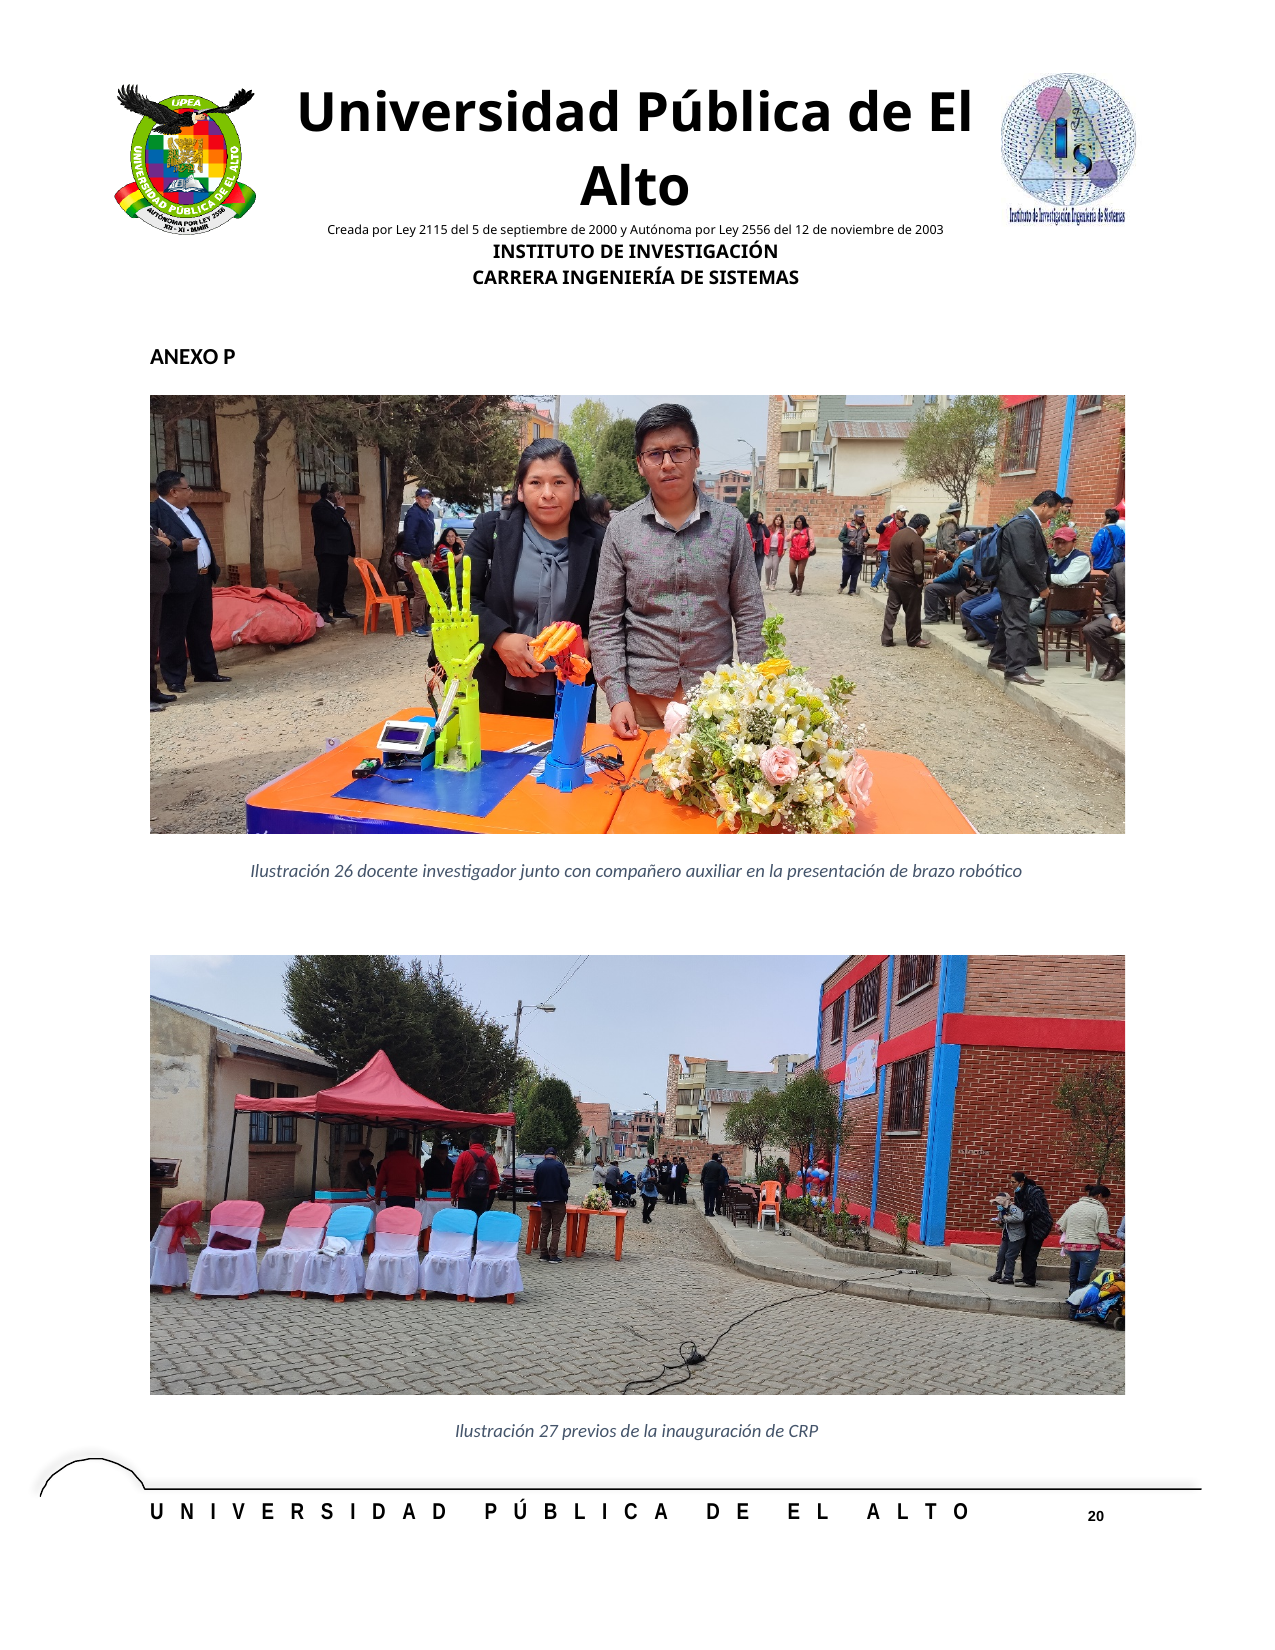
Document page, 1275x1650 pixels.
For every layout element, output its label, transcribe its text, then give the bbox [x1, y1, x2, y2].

picture [150, 955, 1125, 1395]
text Ilustración 26 docente investigador junto con compañero auxiliar en la presentación de brazo robótico [150, 859, 1125, 882]
text Ilustración 27 previos de la inauguración de CRP [150, 1420, 1125, 1443]
picture [103, 73, 269, 240]
picture [1001, 73, 1163, 227]
text ANEXO P [150, 342, 1125, 370]
picture [150, 395, 1125, 834]
